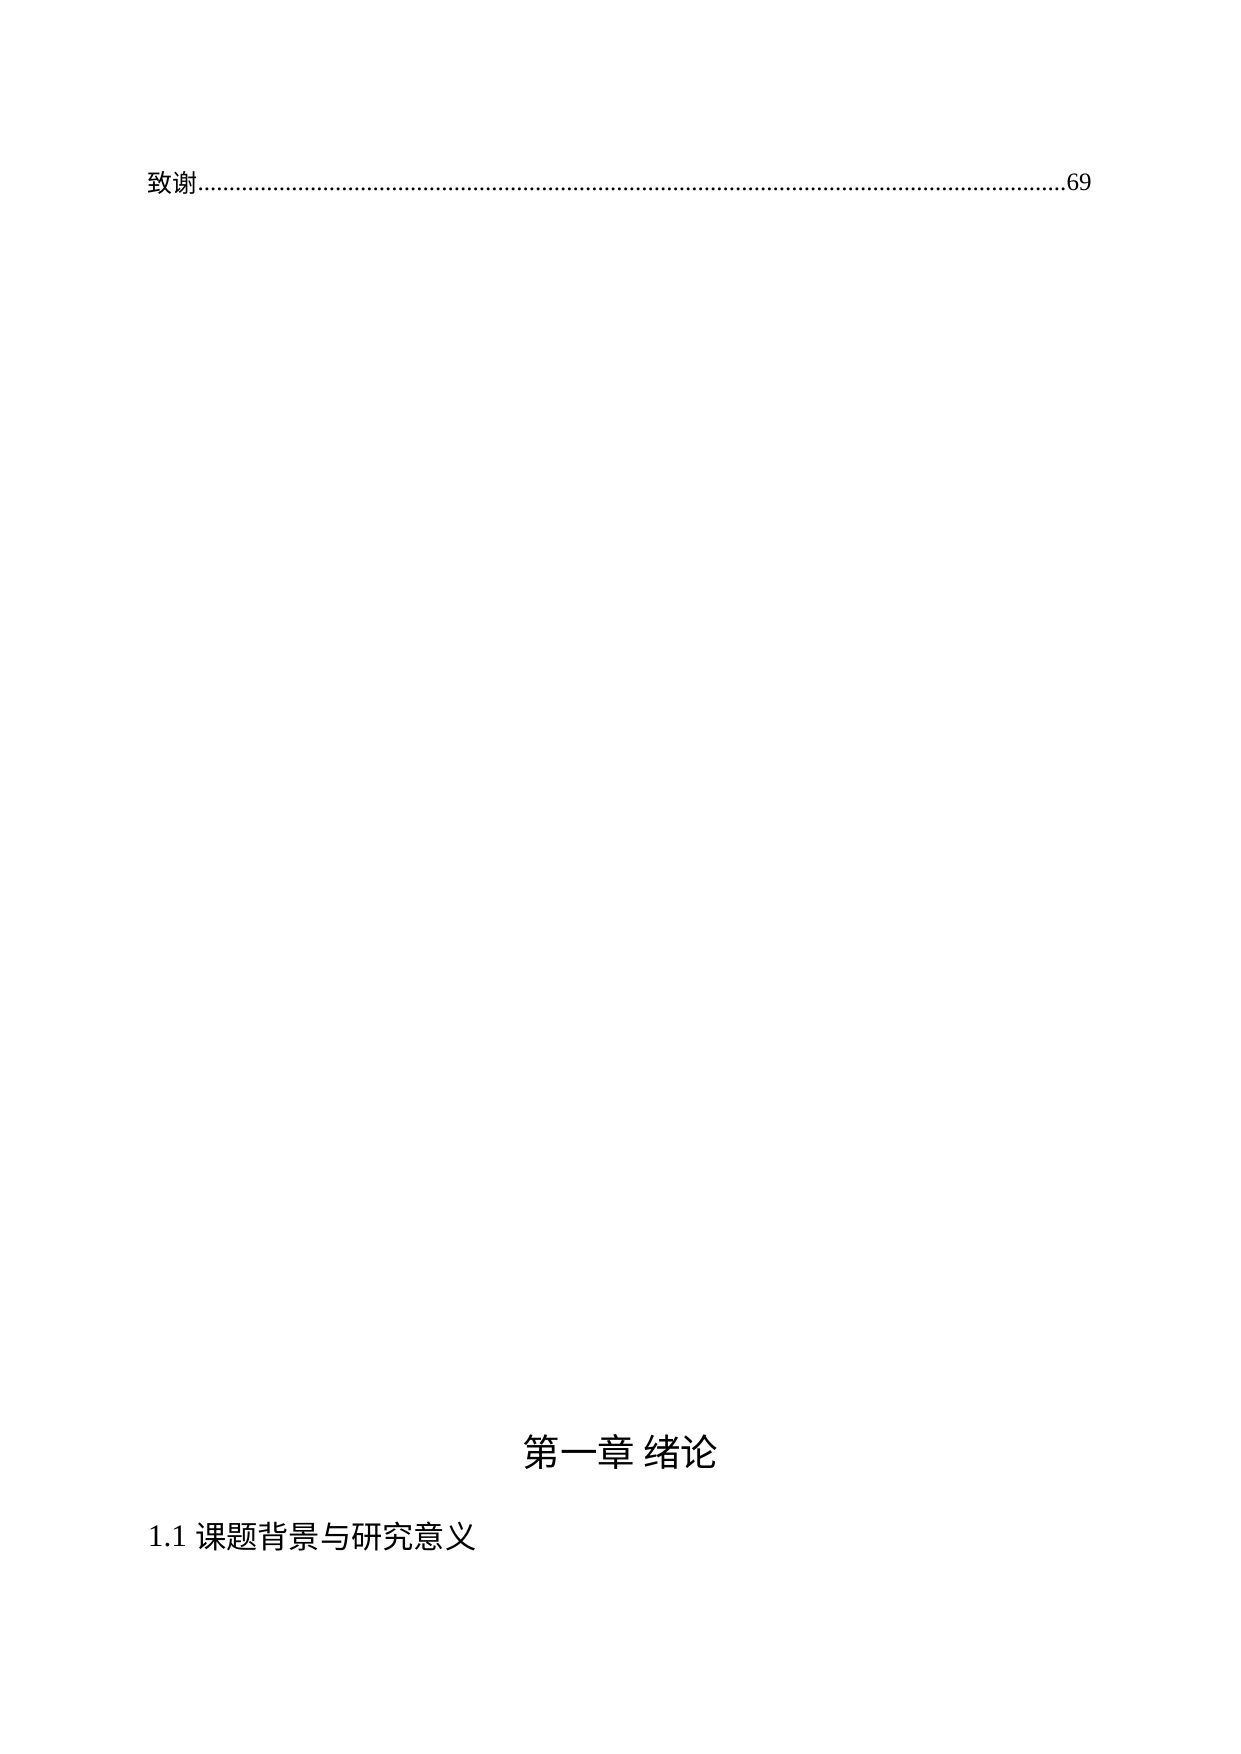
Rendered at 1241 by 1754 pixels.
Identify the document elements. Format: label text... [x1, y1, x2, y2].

subtitle 第一章 绪论 [148, 1416, 1092, 1484]
subtitle 1.1 课题背景与研究意义 [148, 1501, 1092, 1569]
